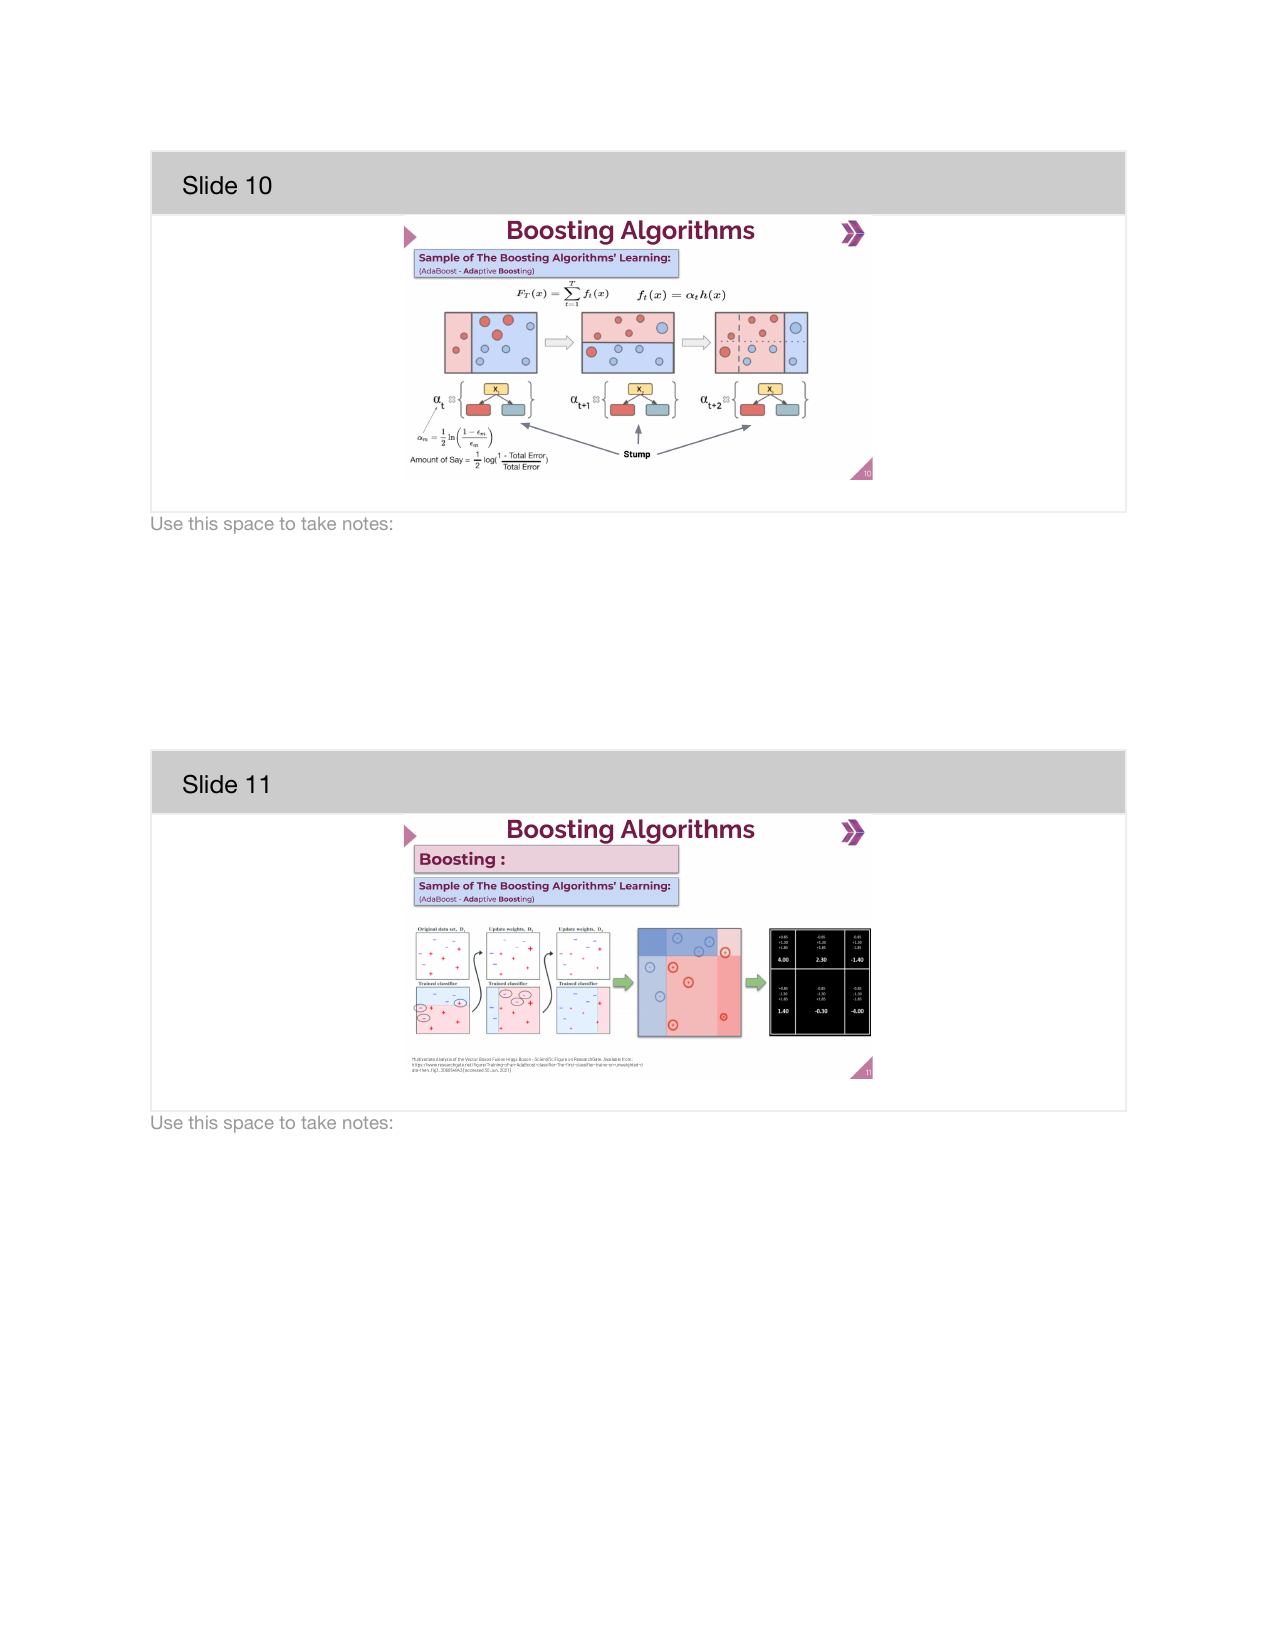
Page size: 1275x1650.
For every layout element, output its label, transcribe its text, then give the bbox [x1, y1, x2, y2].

text Use this space to take notes: [150, 513, 1125, 536]
table_cell [152, 216, 1125, 511]
table_cell [152, 815, 1125, 1110]
picture [403, 215, 873, 480]
picture [403, 814, 873, 1079]
text Use this space to take notes: [150, 1112, 1125, 1135]
table_header Slide 11 [152, 751, 1125, 813]
table_header Slide 10 [152, 152, 1125, 214]
